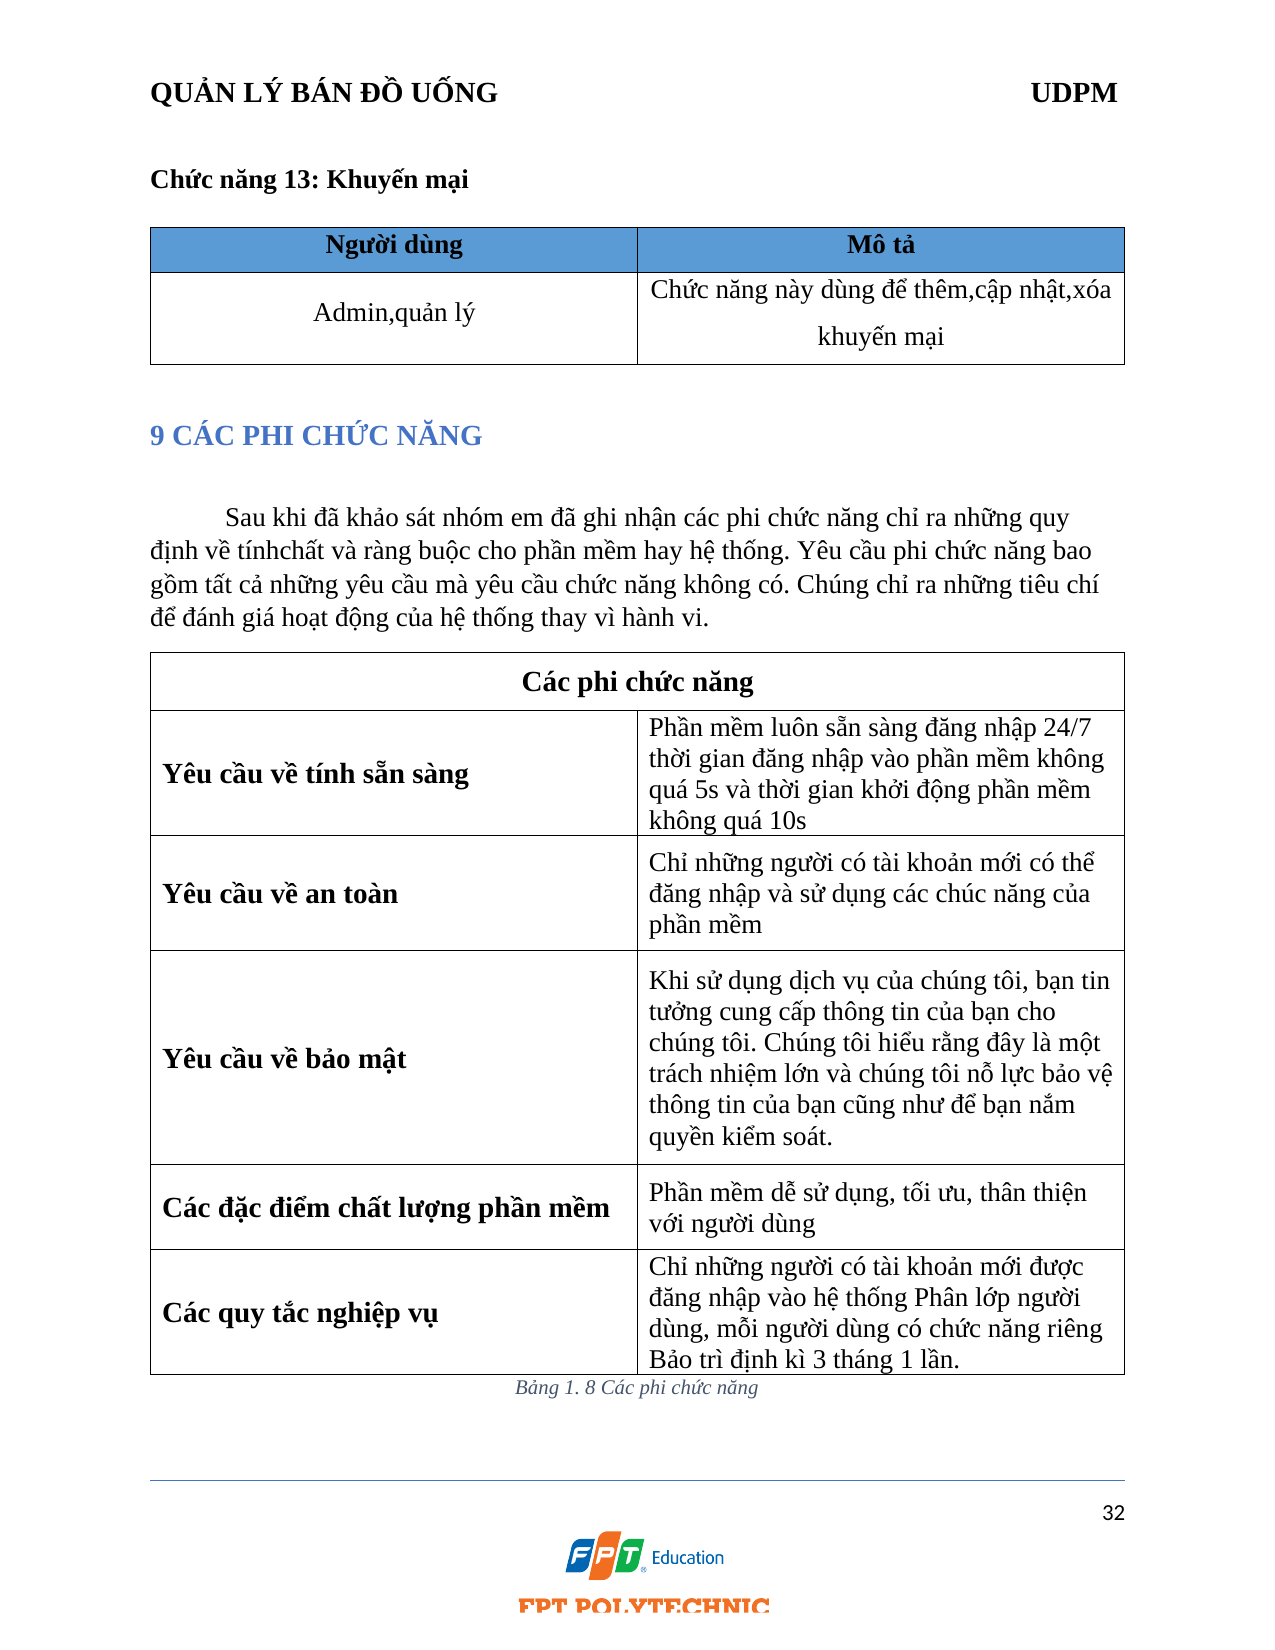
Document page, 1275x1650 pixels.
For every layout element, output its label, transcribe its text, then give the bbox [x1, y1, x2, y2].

table_header Người dùng [151, 228, 637, 272]
table_cell Admin,quản lý [151, 273, 637, 364]
table_cell Khi sử dụng dịch vụ của chúng tôi, bạn tin tưởng cung cấp thông tin của bạn cho chúng tôi. Chúng tôi hiểu rằng đây là một trách nhiệm lớn và chúng tôi nỗ lực bảo vệ thông tin của bạn cũng như để bạn nắm quyền kiểm soát. [638, 951, 1124, 1164]
table_cell Các quy tắc nghiệp vụ [151, 1250, 637, 1374]
table_cell Phần mềm luôn sẵn sàng đăng nhập 24/7 thời gian đăng nhập vào phần mềm không quá 5s và thời gian khởi động phần mềm không quá 10s [638, 711, 1124, 835]
subtitle 9 CÁC PHI CHỨC NĂNG [150, 418, 1125, 451]
table_header Các phi chức năng [151, 653, 1124, 710]
table_cell Chỉ những người có tài khoản mới được đăng nhập vào hệ thống Phân lớp người dùng, mỗi người dùng có chức năng riêng Bảo trì định kì 3 tháng 1 lần. [638, 1250, 1124, 1374]
table_cell Yêu cầu về tính sẵn sàng [151, 711, 637, 835]
picture [518, 1531, 769, 1613]
table_cell Yêu cầu về an toàn [151, 836, 637, 950]
table_cell Chỉ những người có tài khoản mới có thể đăng nhập và sử dụng các chúc năng của phần mềm [638, 836, 1124, 950]
text Chức năng 13: Khuyến mại [150, 163, 1125, 194]
table_cell Phần mềm dễ sử dụng, tối ưu, thân thiện với người dùng [638, 1165, 1124, 1248]
table_header Mô tả [638, 228, 1124, 272]
table_cell Yêu cầu về bảo mật [151, 951, 637, 1164]
text Sau khi đã khảo sát nhóm em đã ghi nhận các phi chức năng chỉ ra những quy định về tínhchất và ràng buộc cho phần mềm hay hệ thống. Yêu cầu phi chức năng bao gồm tất cả những yêu cầu mà yêu cầu chức năng không có. Chúng chỉ ra những tiêu chí để đánh giá hoạt động của hệ thống thay vì hành vi. [150, 501, 1125, 633]
table_cell Chức năng này dùng để thêm,cập nhật,xóa khuyến mại [638, 273, 1124, 364]
table_cell Các đặc điểm chất lượng phần mềm [151, 1165, 637, 1248]
